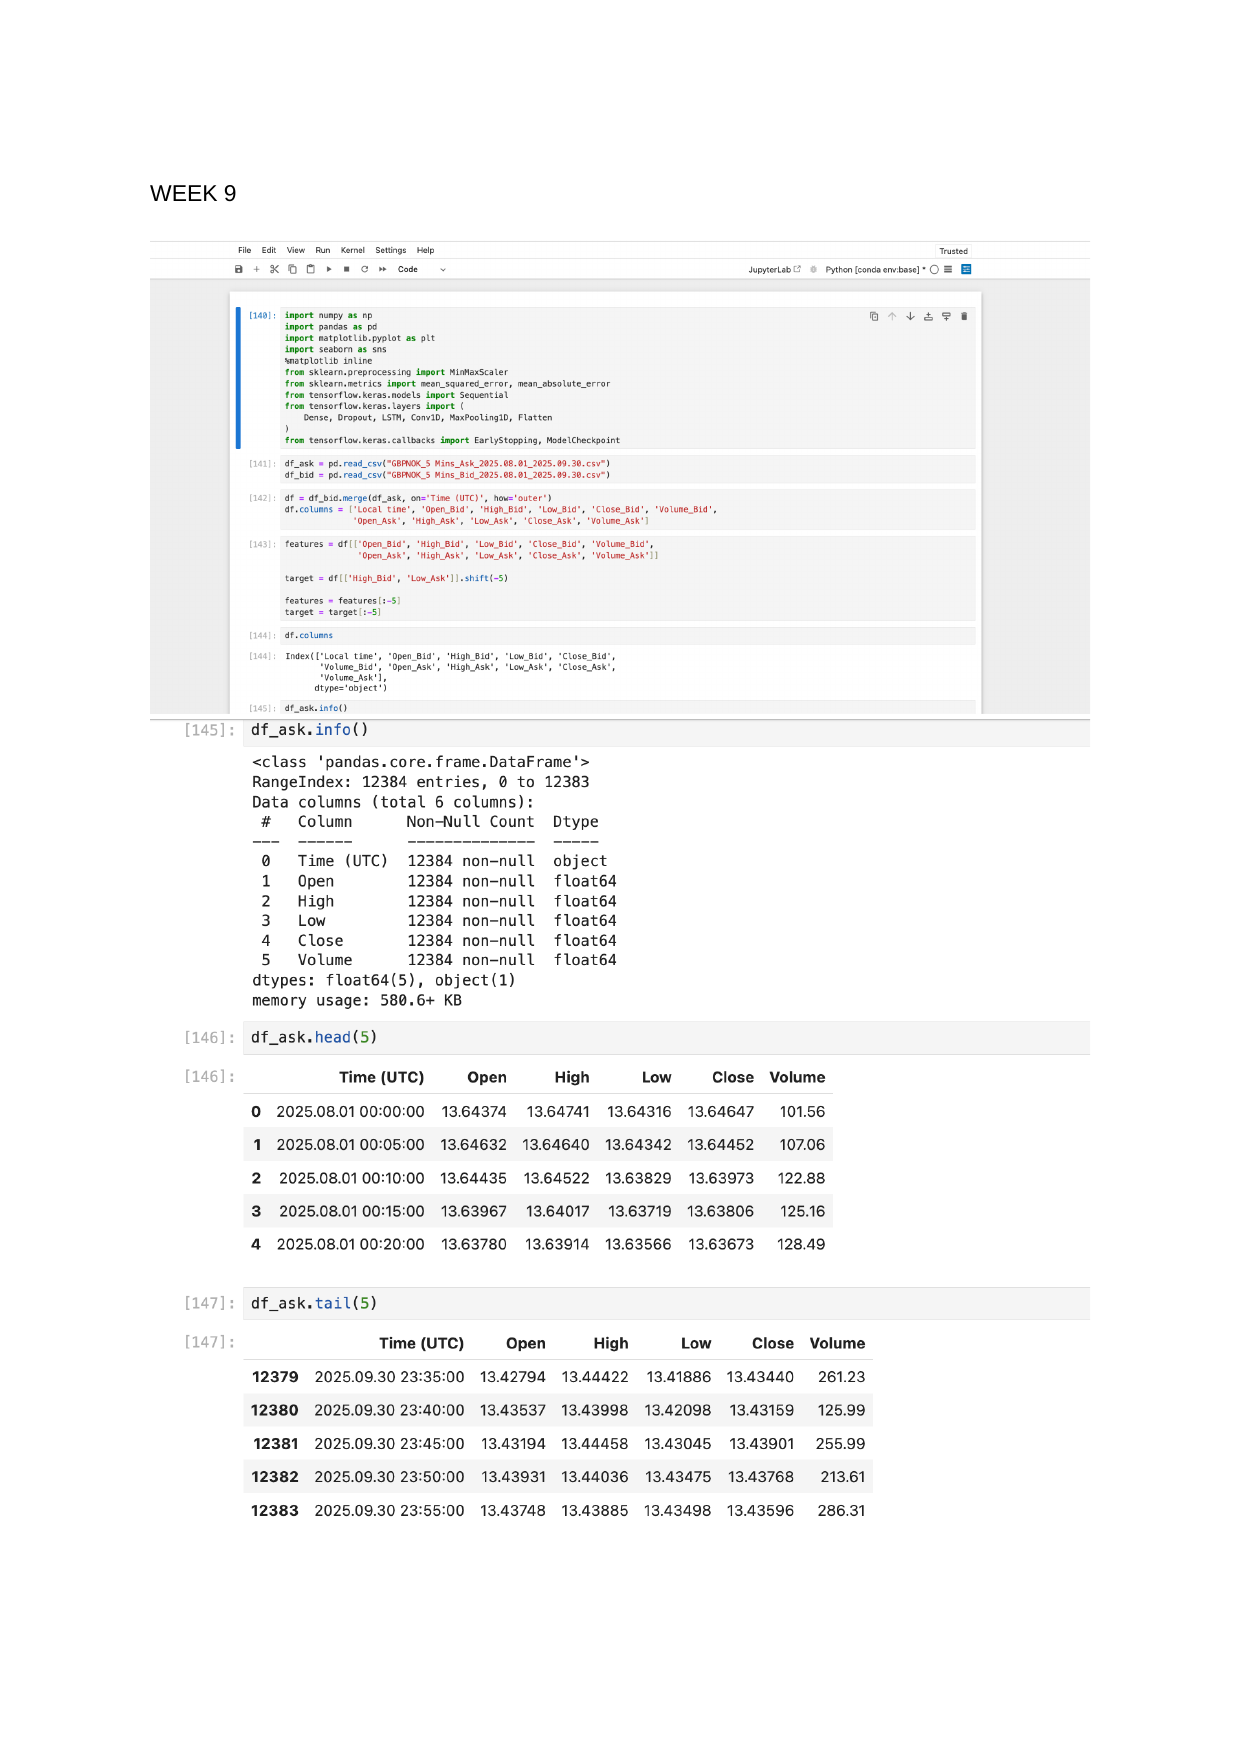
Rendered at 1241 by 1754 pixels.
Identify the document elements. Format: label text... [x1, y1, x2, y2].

picture [150, 717, 1091, 1551]
text WEEK 9 [150, 180, 1090, 240]
picture [150, 240, 1091, 714]
